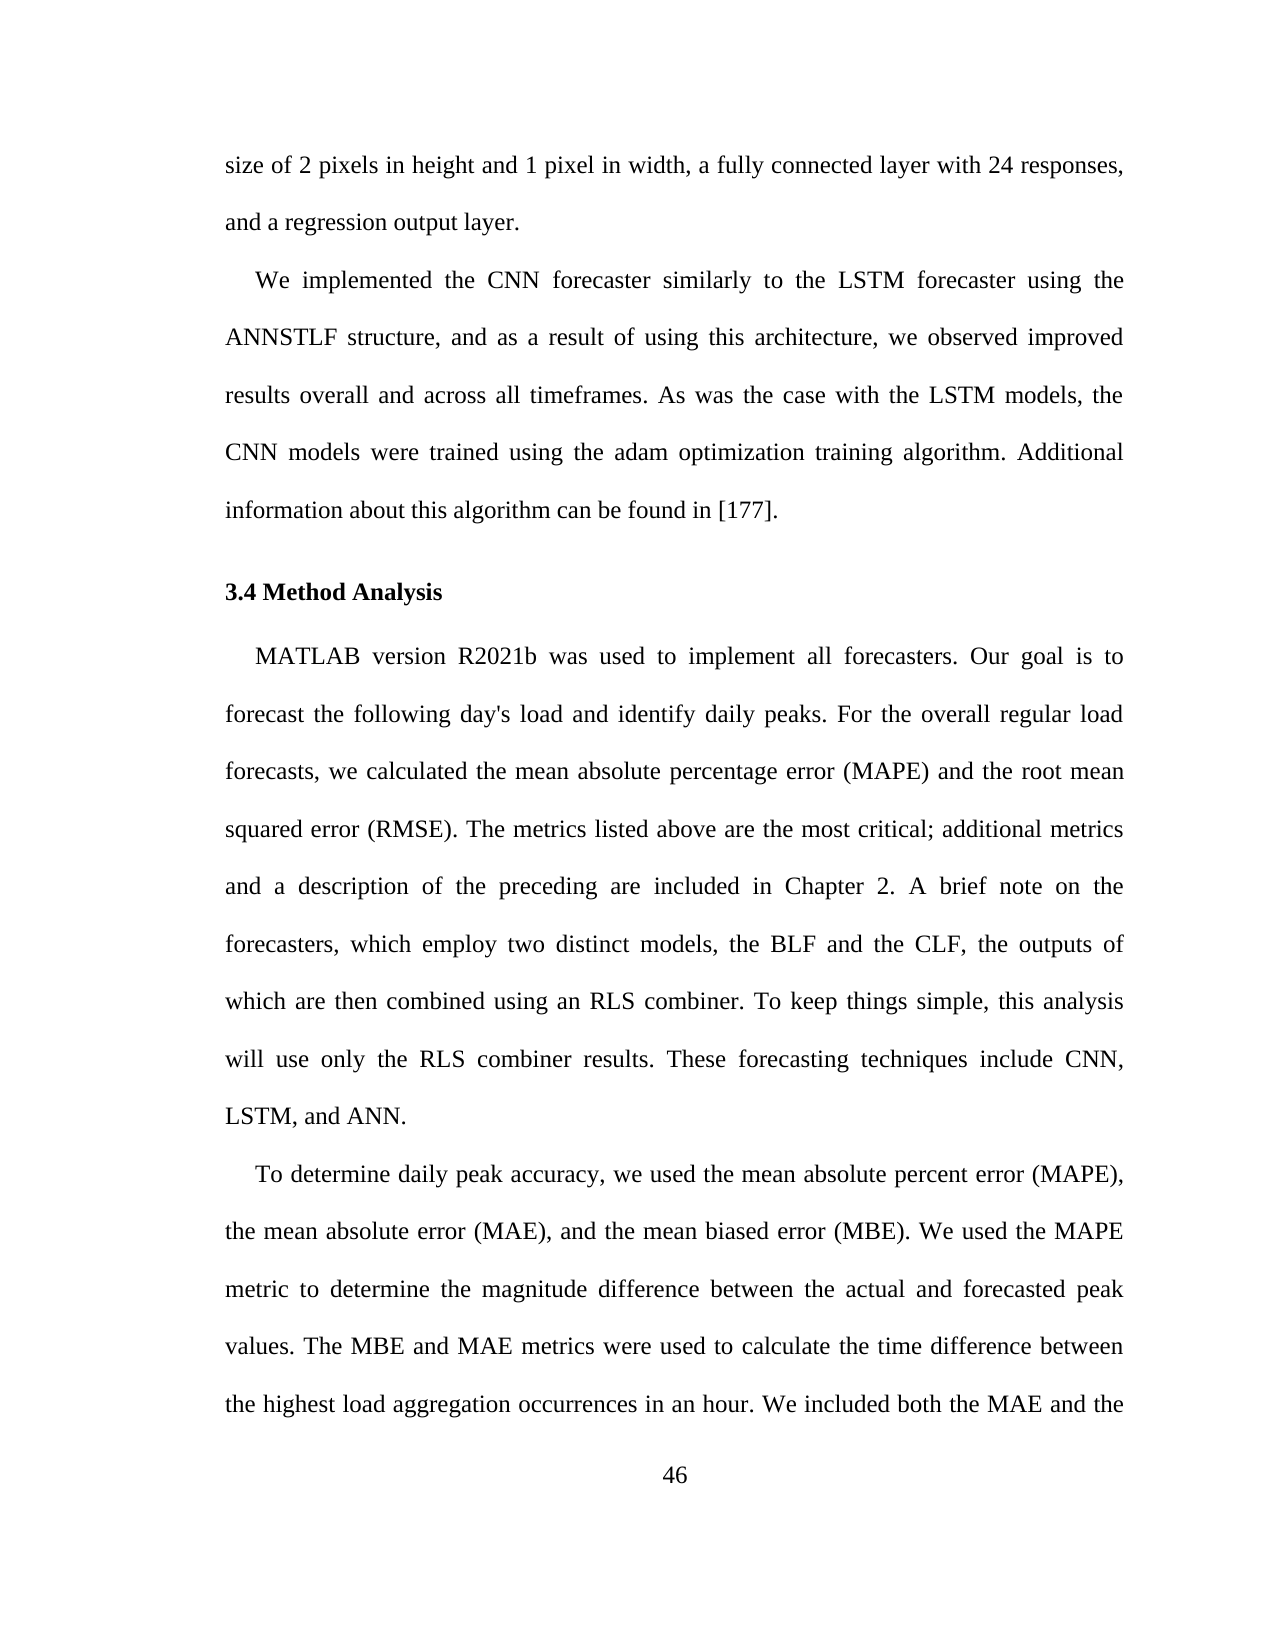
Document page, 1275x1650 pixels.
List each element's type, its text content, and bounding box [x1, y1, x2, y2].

text We implemented the CNN forecaster similarly to the LSTM forecaster using the ANNSTLF structure, and as a result of using this architecture, we observed improved results overall and across all timeframes. As was the case with the LSTM models, the CNN models were trained using the adam optimization training algorithm. Additional information about this algorithm can be found in [177]. [225, 265, 1125, 524]
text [225, 1159, 1125, 1417]
text MATLAB version R2021b was used to implement all forecasters. Our goal is to forecast the following day's load and identify daily peaks. For the overall regular load forecasts, we calculated the mean absolute percentage error (MAPE) and the root mean squared error (RMSE). The metrics listed above are the most critical; additional metrics and a description of the preceding are included in Chapter 2. A brief note on the forecasters, which employ two distinct models, the BLF and the CLF, the outputs of which are then combined using an RLS combiner. To keep things simple, this analysis will use only the RLS combiner results. These forecasting techniques include CNN, LSTM, and ANN. [225, 641, 1125, 1130]
subtitle 3.4 Method Analysis [225, 577, 1125, 606]
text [225, 150, 1125, 236]
